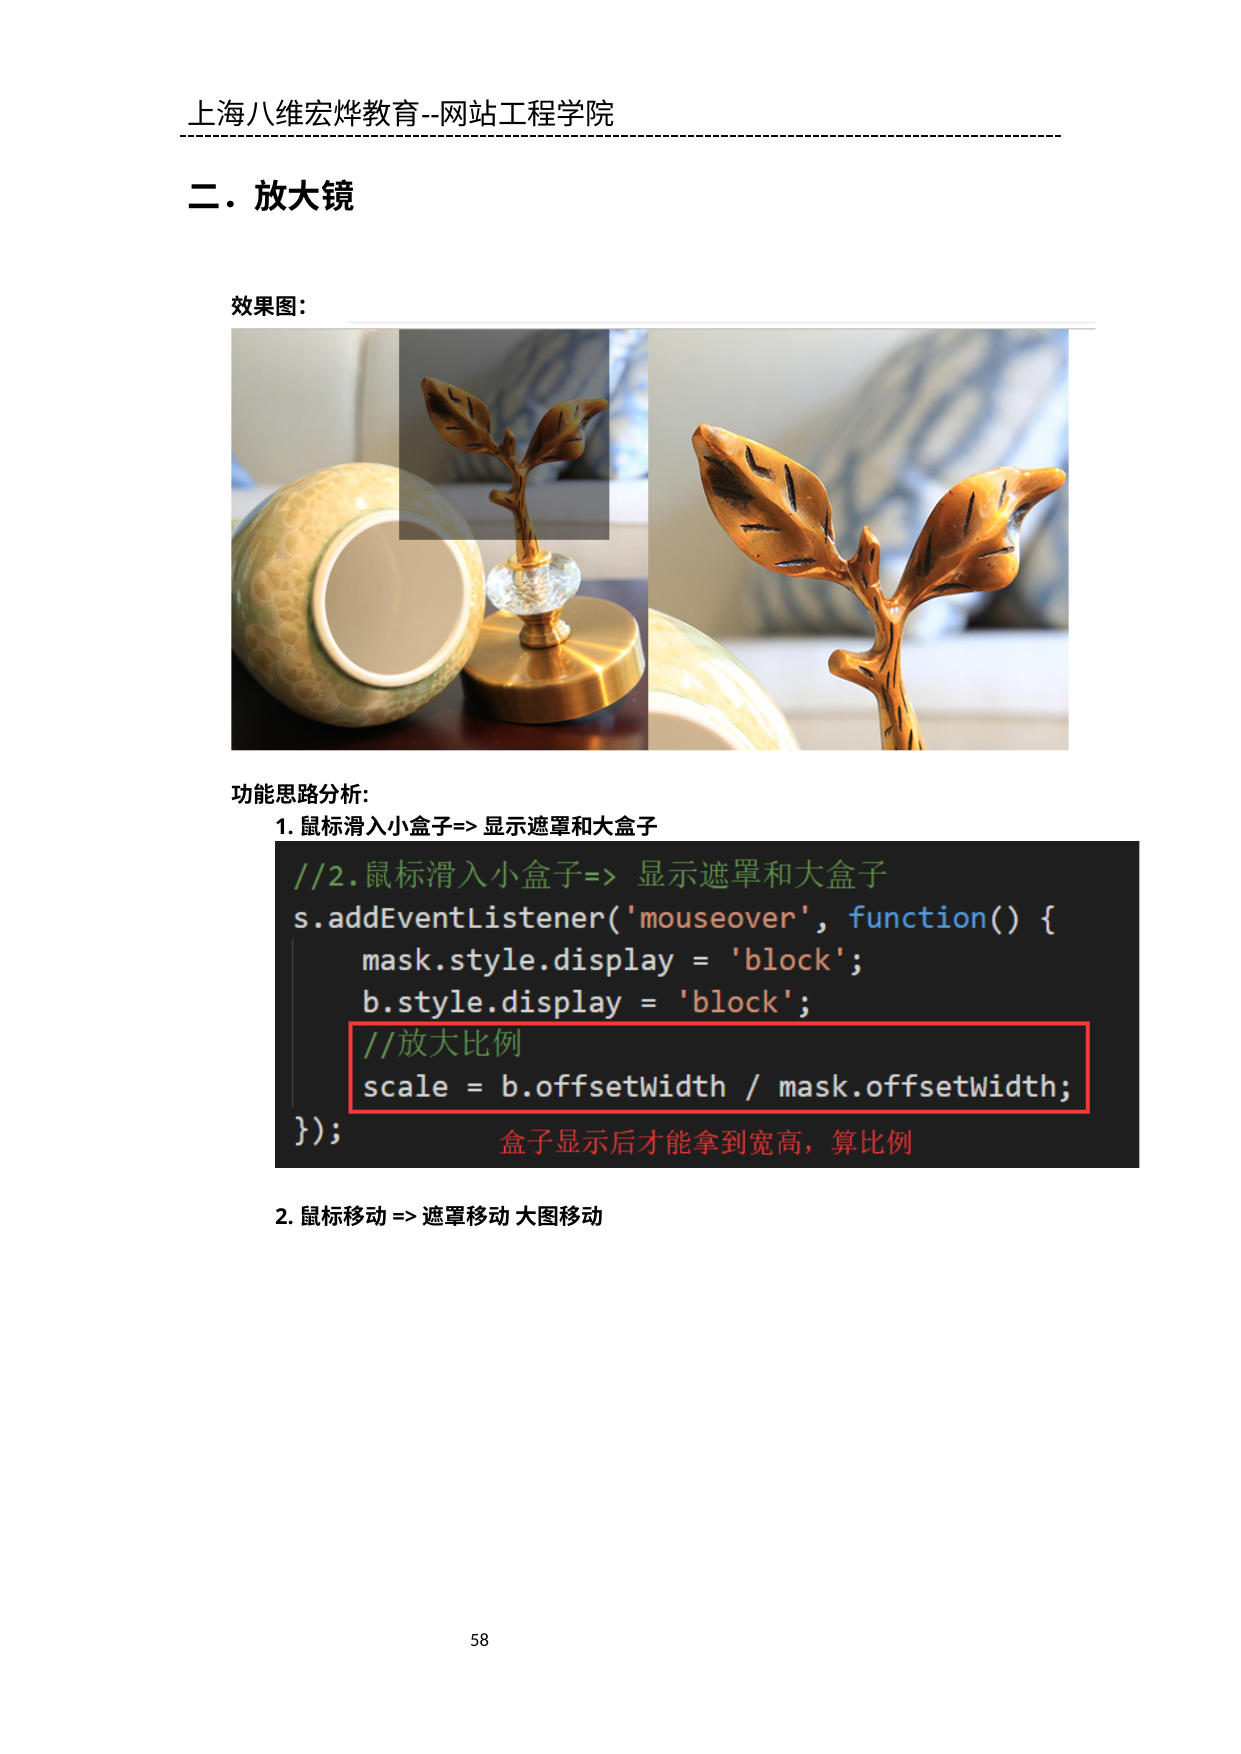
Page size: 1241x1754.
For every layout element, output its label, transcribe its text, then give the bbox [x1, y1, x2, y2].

text 功能思路分析: [187, 776, 1053, 809]
picture [231, 321, 1096, 764]
list 鼠标滑入小盒子=> 显示遮罩和大盒子 [231, 809, 1053, 841]
picture [275, 841, 1140, 1168]
subtitle 二．放大镜 [187, 162, 1053, 227]
list 鼠标移动 => 遮罩移动 大图移动 [231, 1199, 1053, 1231]
text 效果图： [187, 289, 1053, 321]
